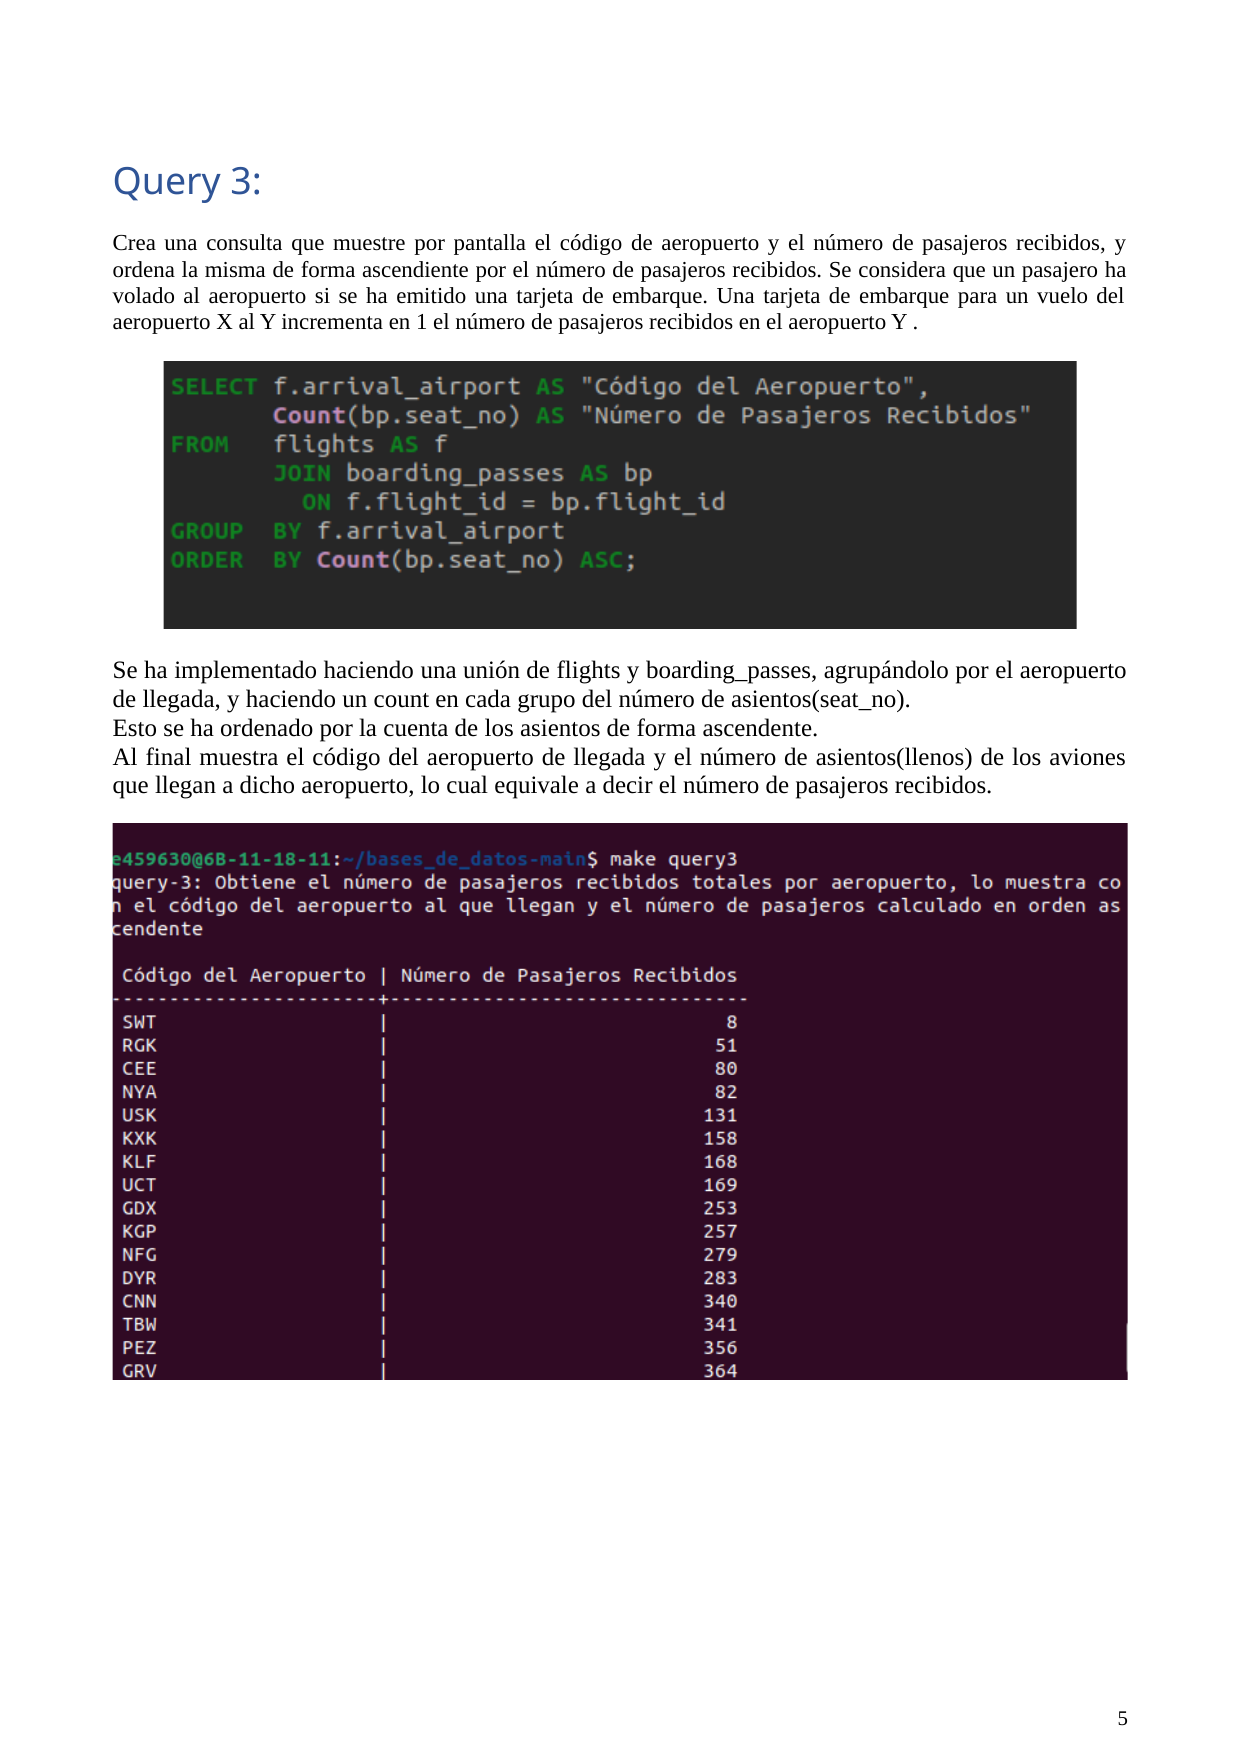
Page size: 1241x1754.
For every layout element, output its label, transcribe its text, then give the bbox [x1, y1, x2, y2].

text Se ha implementado haciendo una unión de flights y boarding_passes, agrupándolo por el aeropuerto de llegada, y haciendo un count en cada grupo del número de asientos(seat_no). [112, 655, 1128, 713]
picture [112, 823, 1128, 1380]
text Crea una consulta que muestre por pantalla el código de aeropuerto y el número de pasajeros recibidos, y ordena la misma de forma ascendiente por el número de pasajeros recibidos. Se considera que un pasajero ha volado al aeropuerto si se ha emitido una tarjeta de embarque. Una tarjeta de embarque para un vuelo del aeropuerto X al Y incrementa en 1 el número de pasajeros recibidos en el aeropuerto Y . [112, 229, 1128, 335]
text Al final muestra el código del aeropuerto de llegada y el número de asientos(llenos) de los aviones que llegan a dicho aeropuerto, lo cual equivale a decir el número de pasajeros recibidos. [112, 742, 1128, 799]
picture [163, 361, 1077, 629]
subtitle Query 3: [112, 154, 1128, 205]
text Esto se ha ordenado por la cuenta de los asientos de forma ascendente. [112, 713, 1128, 742]
